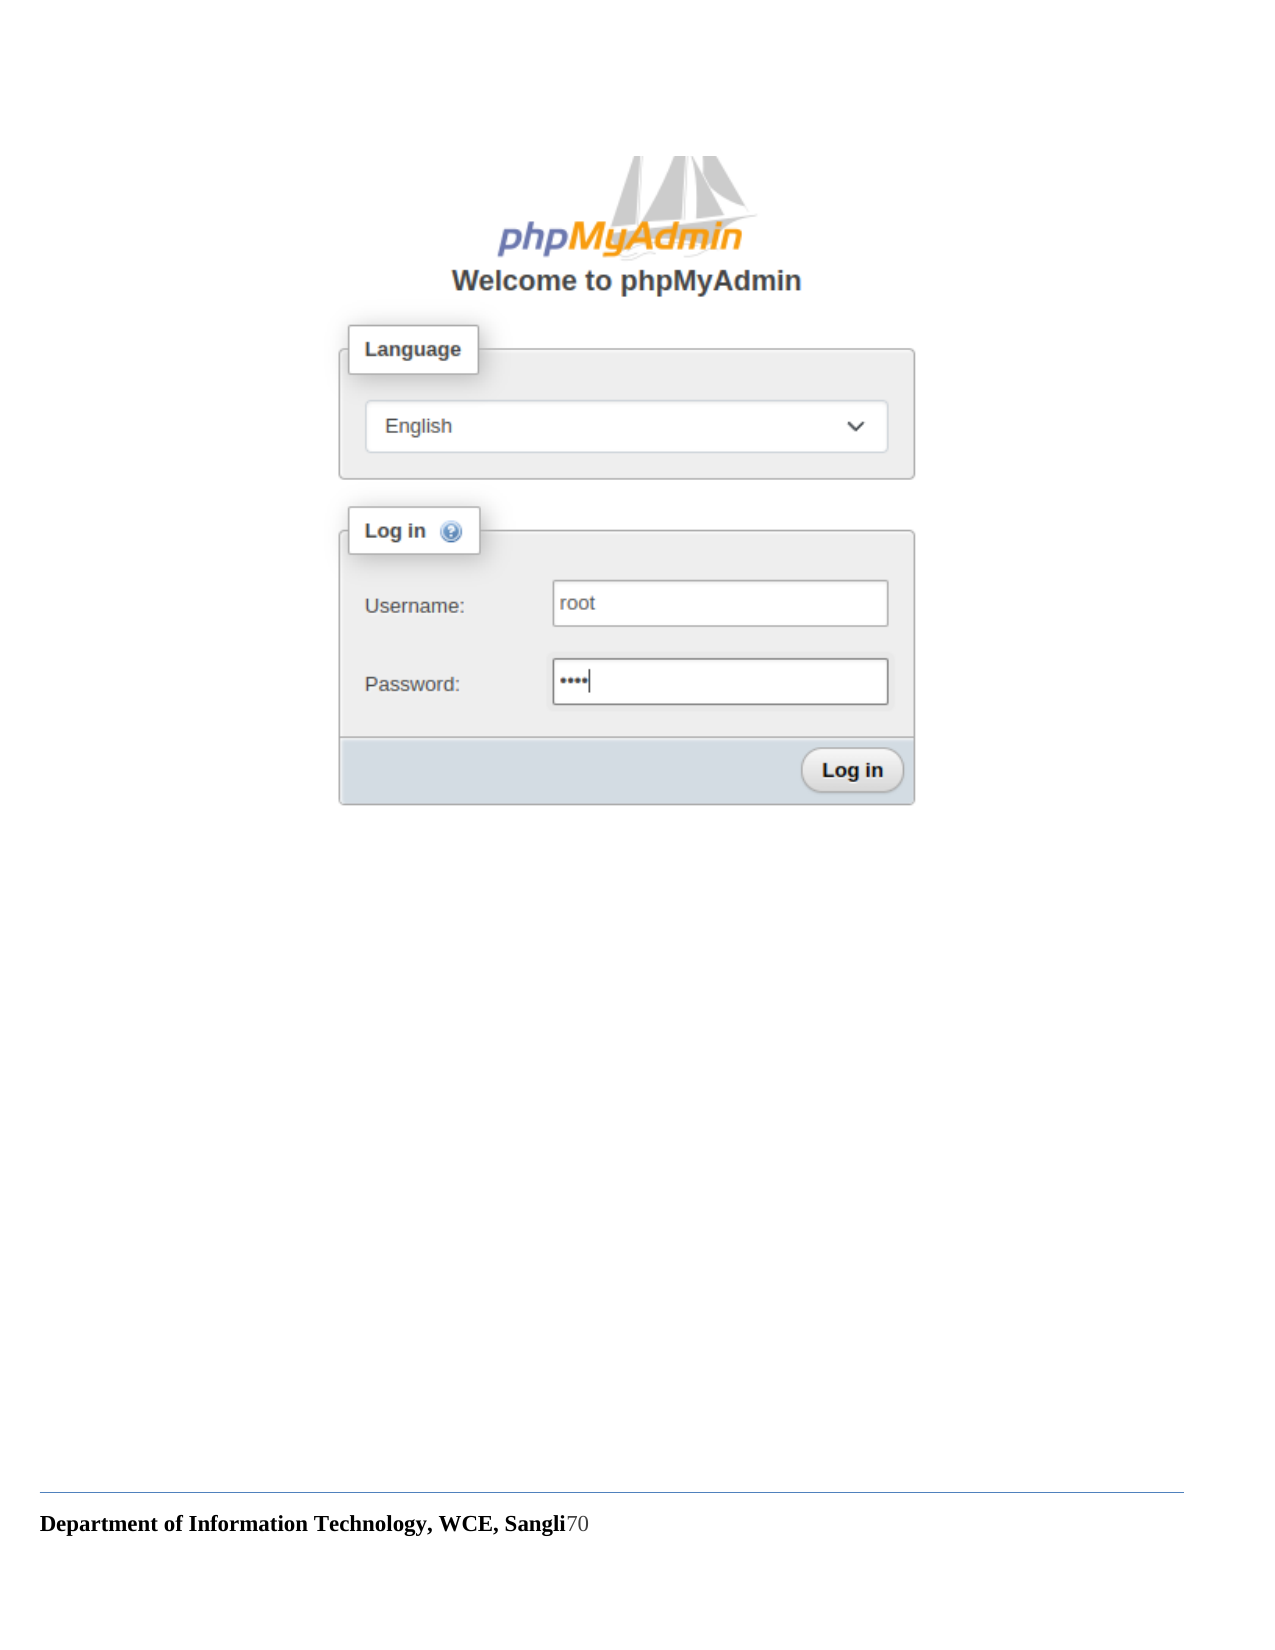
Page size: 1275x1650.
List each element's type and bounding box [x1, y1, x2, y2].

picture [256, 156, 1017, 901]
